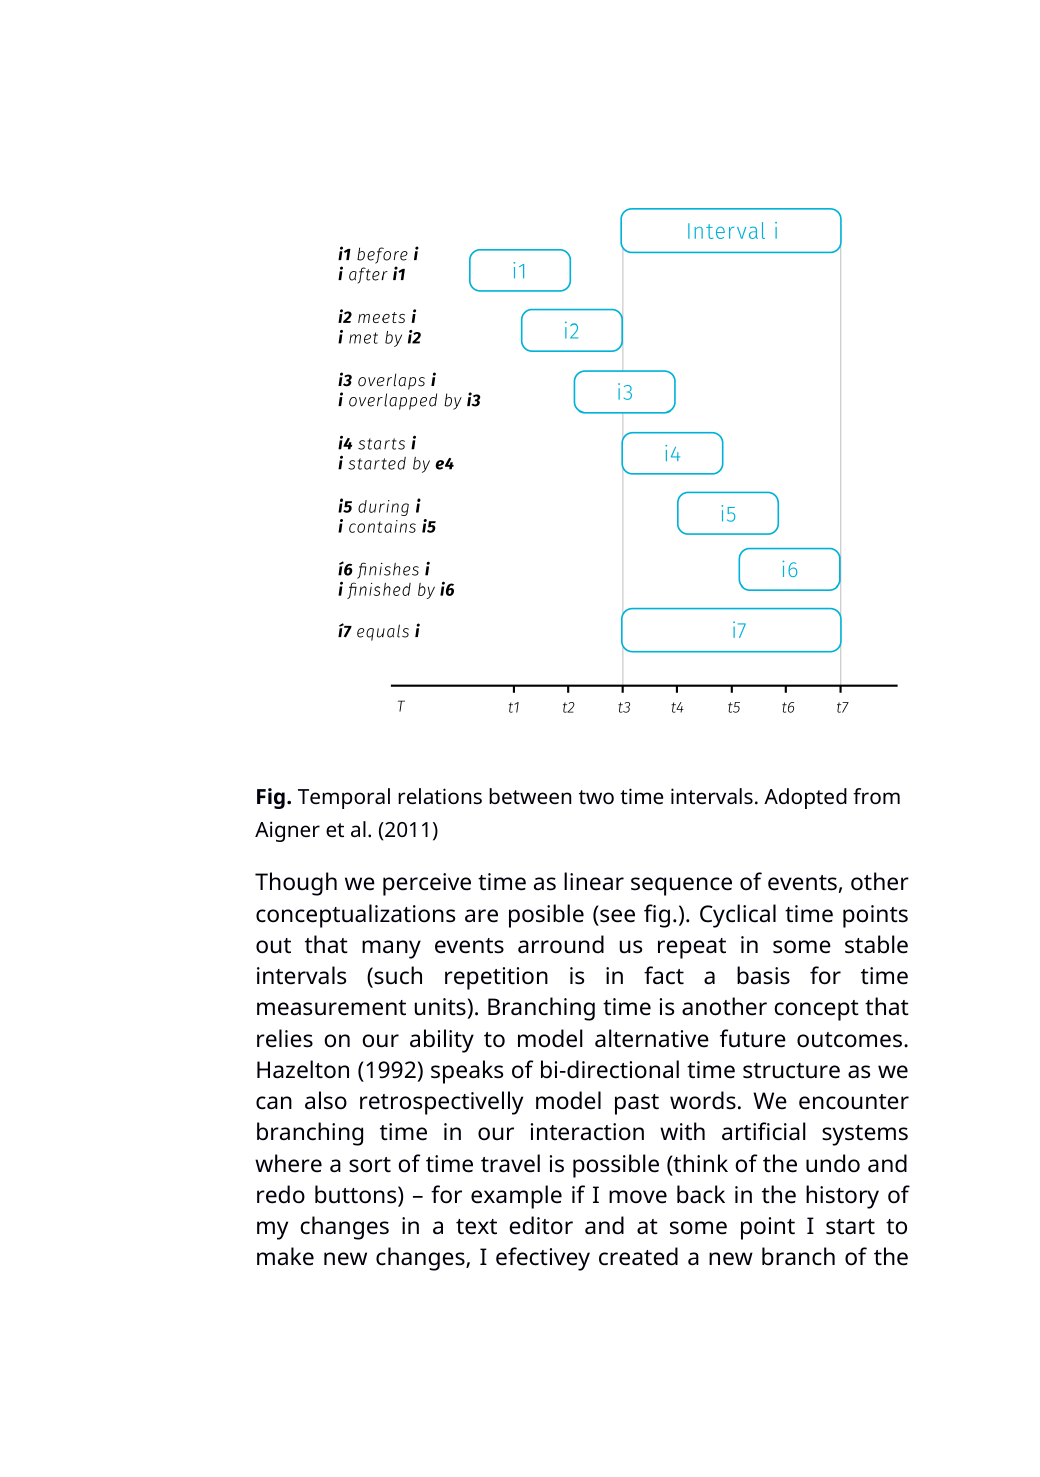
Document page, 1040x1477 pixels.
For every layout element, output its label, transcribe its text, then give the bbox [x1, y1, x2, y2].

picture [274, 150, 923, 762]
text Fig. Temporal relations between two time intervals. Adopted from Aigner et al. (2011) [255, 782, 910, 843]
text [255, 866, 910, 1273]
